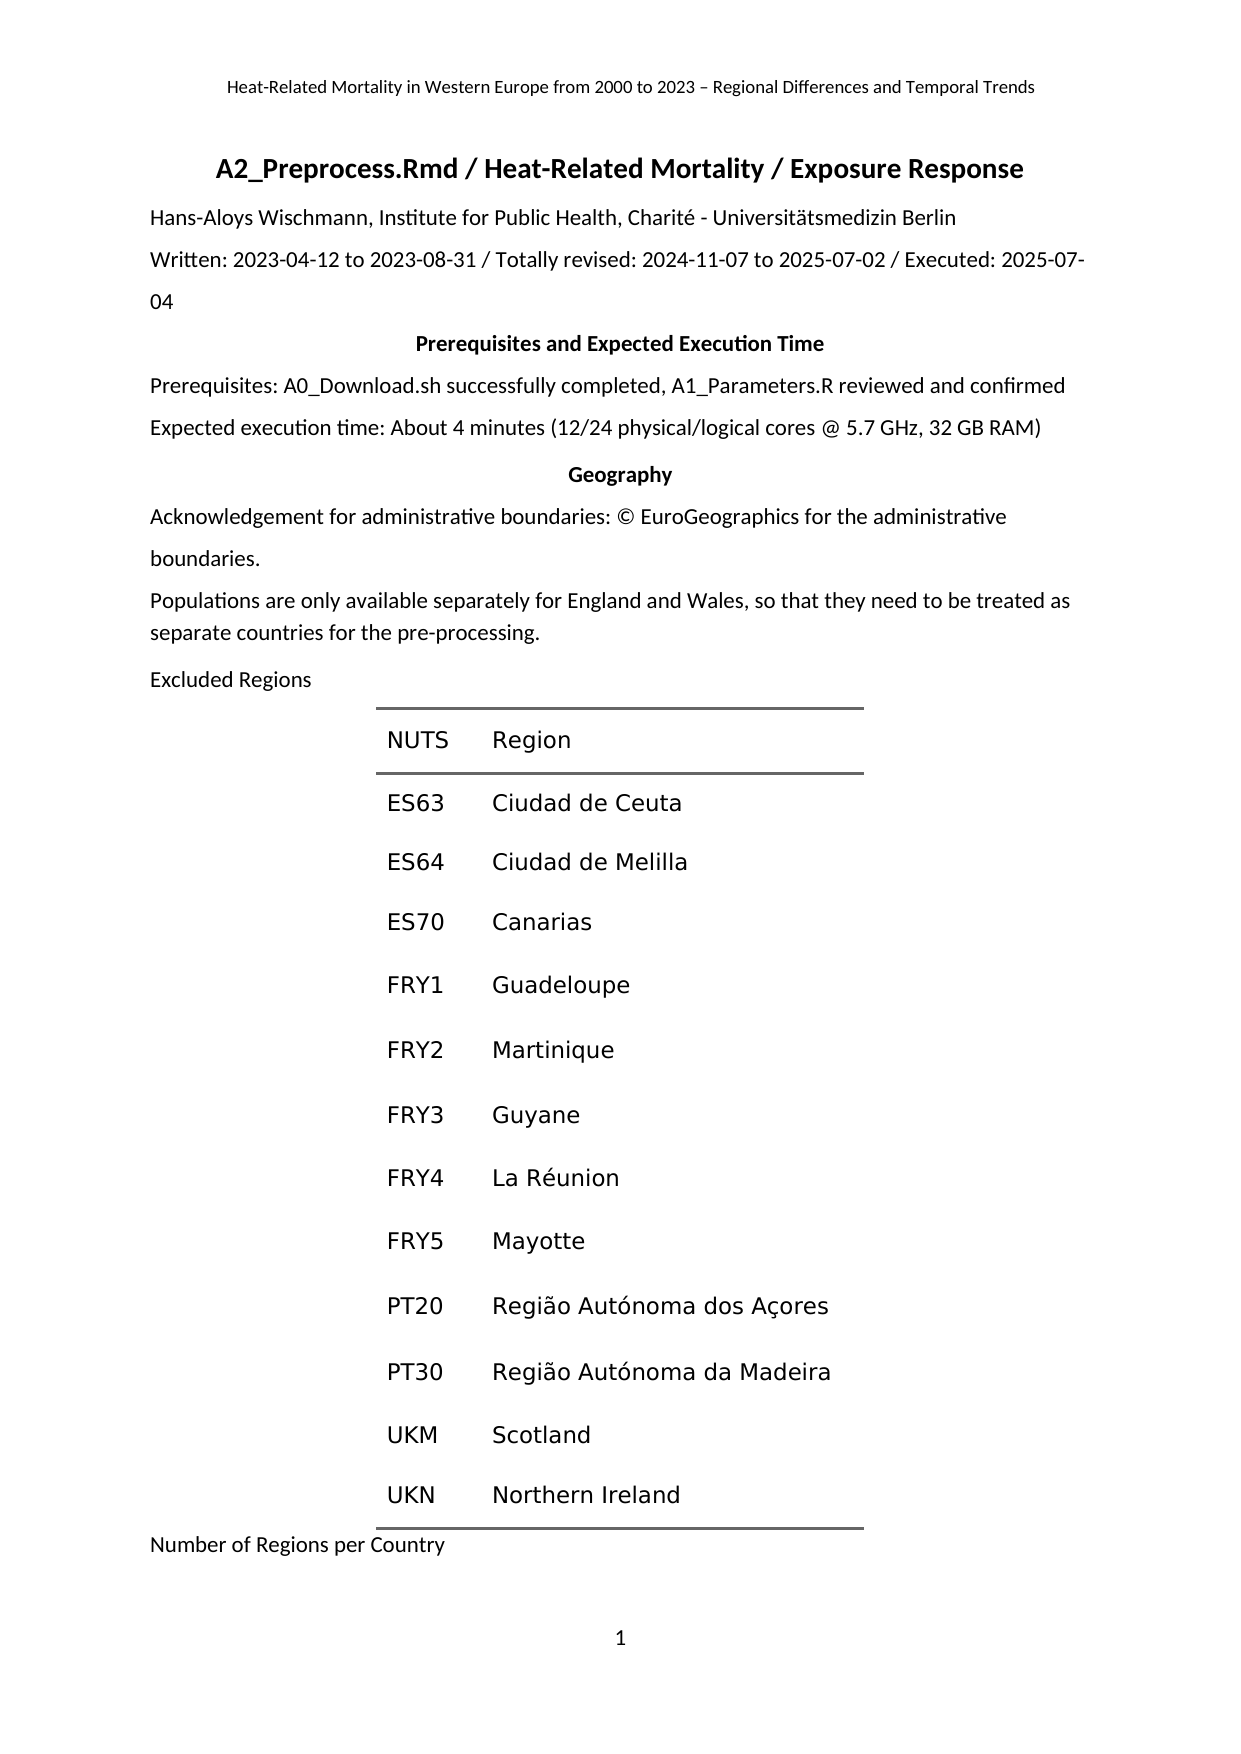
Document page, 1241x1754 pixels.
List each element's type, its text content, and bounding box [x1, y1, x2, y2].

text Expected execution time: About 4 minutes (12/24 physical/logical cores @ 5.7 GHz, 32 GB RAM) [150, 413, 1090, 441]
title A2_Preprocess.Rmd / Heat-Related Mortality / Exposure Response [150, 150, 1090, 186]
table_header NUTS [376, 710, 481, 772]
table_cell FRY1 [376, 954, 481, 1018]
table_header Region [481, 710, 864, 772]
table_cell Região Autónoma da Madeira [481, 1340, 864, 1406]
table_cell PT20 [376, 1274, 481, 1340]
table_cell Ciudad de Melilla [481, 833, 864, 893]
table_cell FRY5 [376, 1210, 481, 1274]
table_cell FRY4 [376, 1148, 481, 1209]
table_cell ES63 [376, 775, 481, 832]
text Populations are only available separately for England and Wales, so that they need to be treated as separate countries for the pre-processing. [150, 586, 1090, 646]
table_cell La Réunion [481, 1148, 864, 1209]
table_cell Canarias [481, 893, 864, 953]
table_cell ES70 [376, 893, 481, 953]
table_cell ES64 [376, 833, 481, 893]
subtitle Prerequisites and Expected Execution Time [150, 329, 1090, 357]
table_cell Região Autónoma dos Açores [481, 1274, 864, 1340]
table_cell Martinique [481, 1019, 864, 1083]
table_cell FRY3 [376, 1084, 481, 1148]
table_cell FRY2 [376, 1019, 481, 1083]
table_cell Guyane [481, 1084, 864, 1148]
table_cell UKN [376, 1466, 481, 1527]
table_cell Guadeloupe [481, 954, 864, 1018]
table_cell Mayotte [481, 1210, 864, 1274]
table_cell Northern Ireland [481, 1466, 864, 1527]
table_cell Scotland [481, 1406, 864, 1466]
table_cell Ciudad de Ceuta [481, 775, 864, 832]
subtitle Geography [150, 460, 1090, 488]
table_cell UKM [376, 1406, 481, 1466]
table_cell PT30 [376, 1340, 481, 1406]
